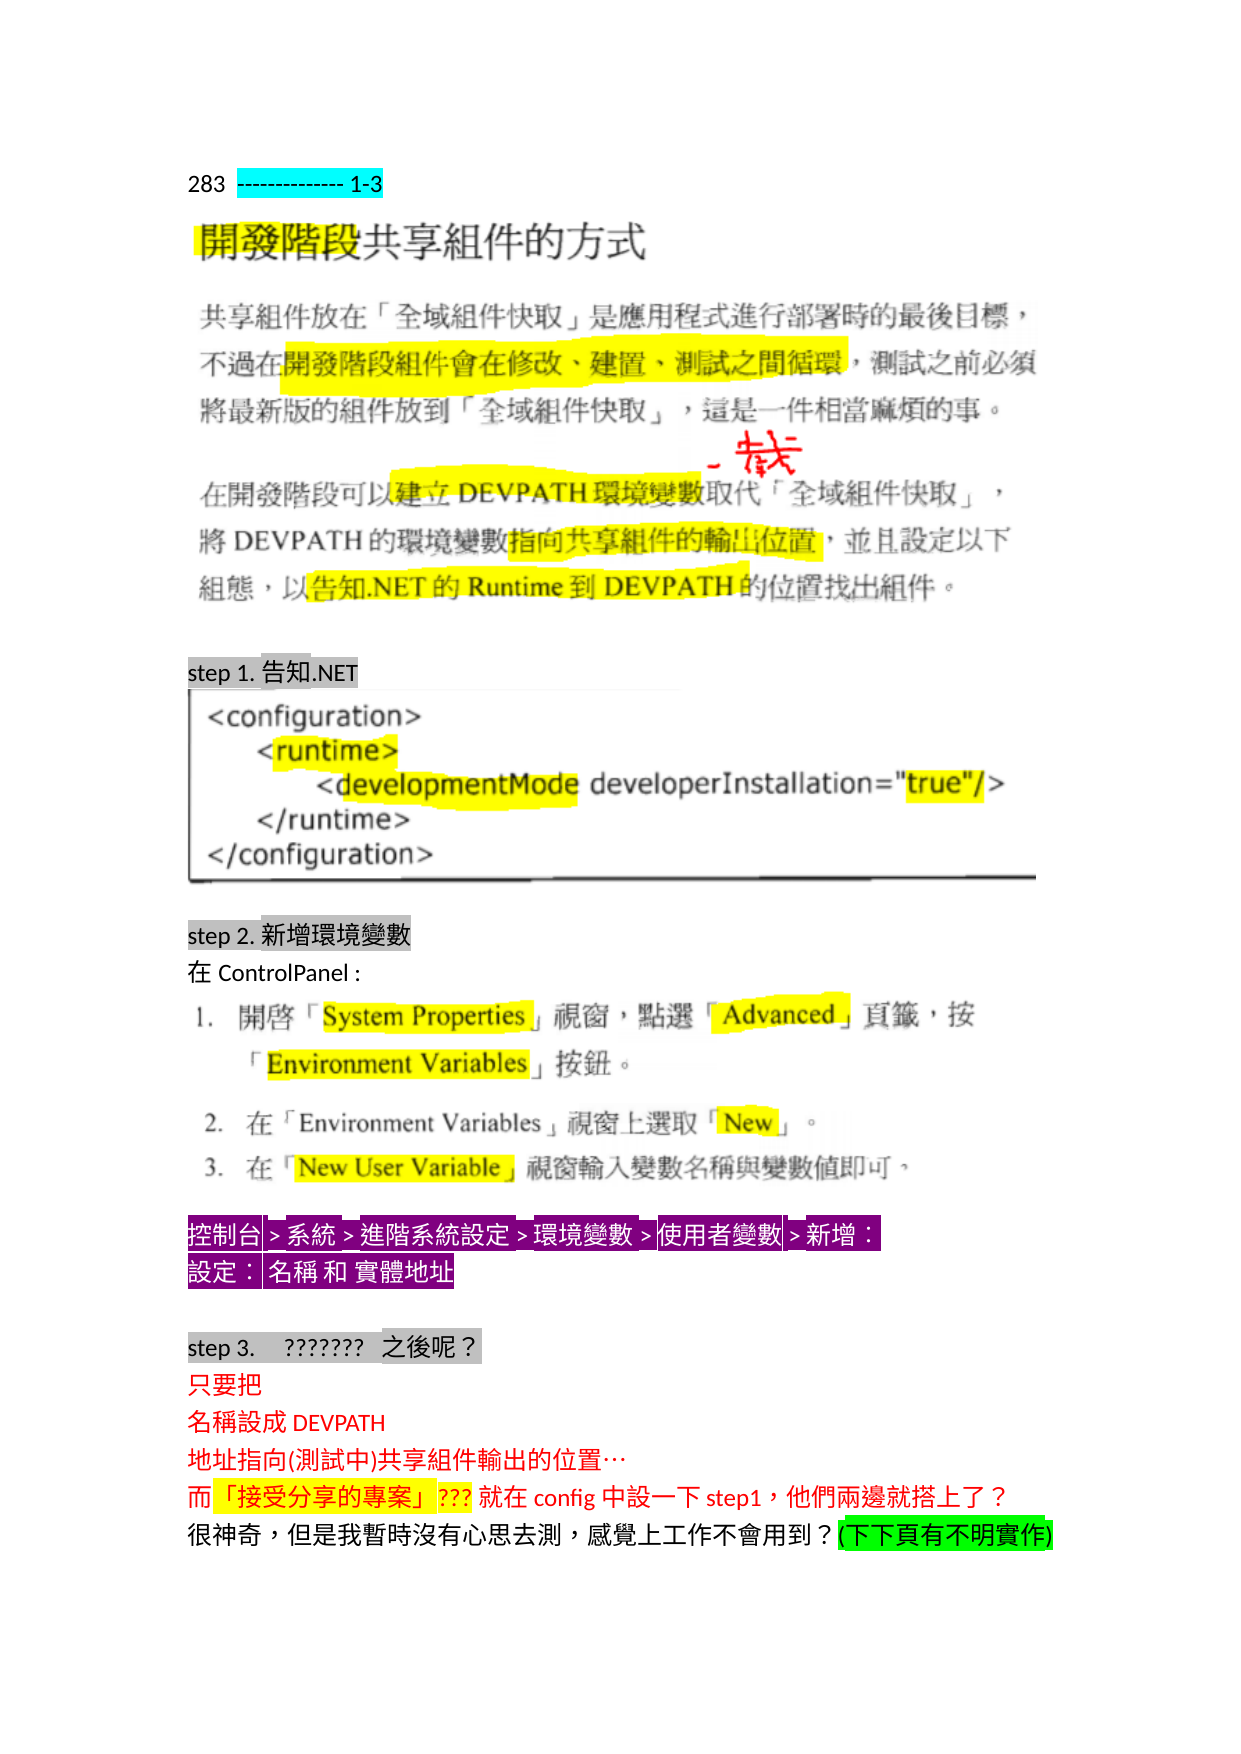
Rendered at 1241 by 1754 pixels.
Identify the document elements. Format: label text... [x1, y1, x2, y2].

text 很神奇，但是我暫時沒有心思去測，感覺上工作不會用到？(下下頁有不明實作) [187, 1514, 1053, 1552]
text 而「接受分享的專案」??? 就在 config 中設一下step1，他們兩邊就搭上了？ [187, 1477, 1053, 1514]
text 只要把 [187, 1364, 1053, 1402]
text 在 ControlPanel : [187, 952, 1053, 989]
text 地址指向(測試中)共享組件輸出的位置… [187, 1439, 1053, 1477]
text step 3. ??????? 之後呢？ [187, 1327, 1053, 1364]
text step 1. 告知.NET [187, 652, 1053, 689]
text 名稱設成DEVPATH [187, 1402, 1053, 1439]
text 控制台 > 系統 > 進階系統設定 > 環境變數 > 使用者變數 > 新增︰ [187, 1214, 1053, 1252]
picture [187, 202, 1053, 615]
picture [187, 689, 1036, 888]
picture [187, 989, 1000, 1099]
text 設定︰ 名稱 和 實體地址 [187, 1252, 1053, 1289]
text step 2. 新增環境變數 [187, 914, 1053, 952]
picture [187, 1102, 919, 1193]
text 283 -------------- 1-3 [187, 164, 1053, 202]
